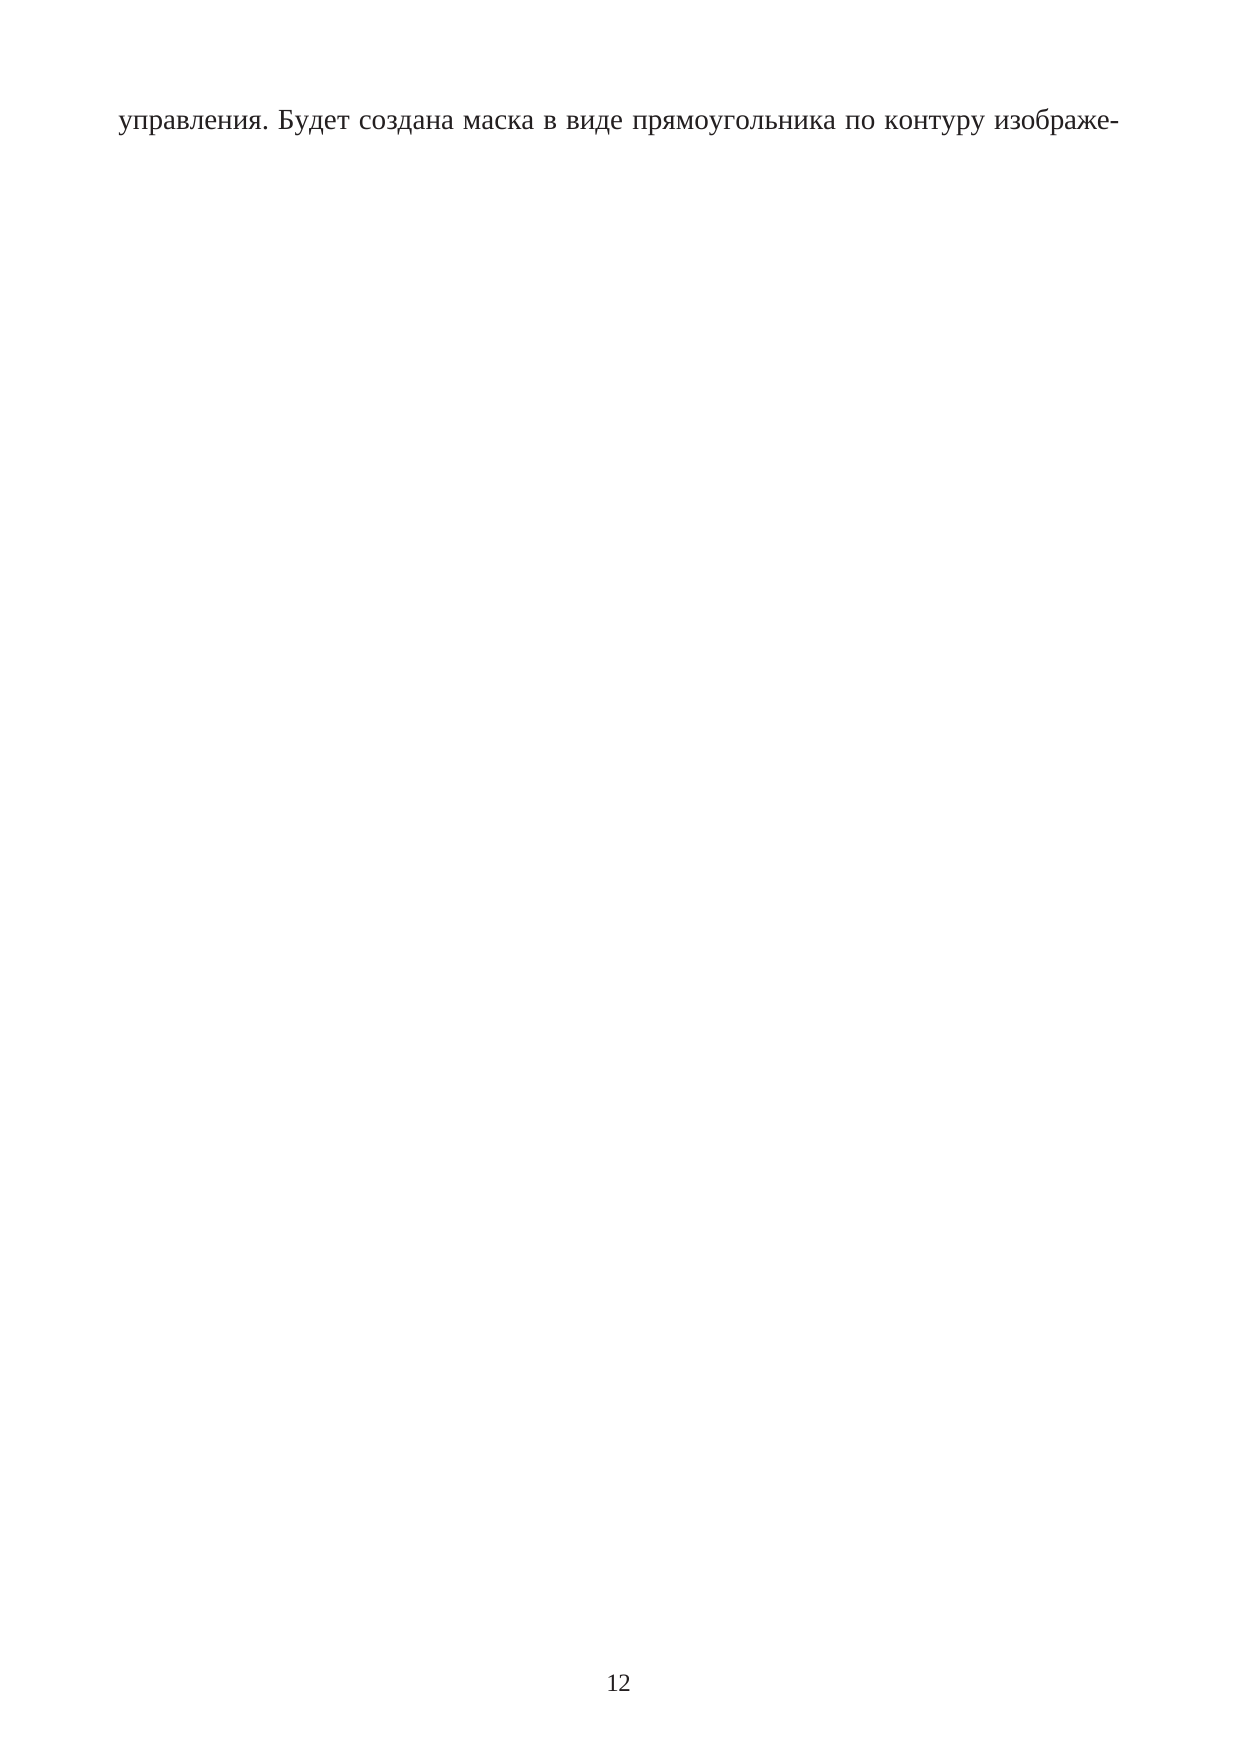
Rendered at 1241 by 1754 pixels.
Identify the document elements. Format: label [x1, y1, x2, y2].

text [118, 102, 1137, 136]
